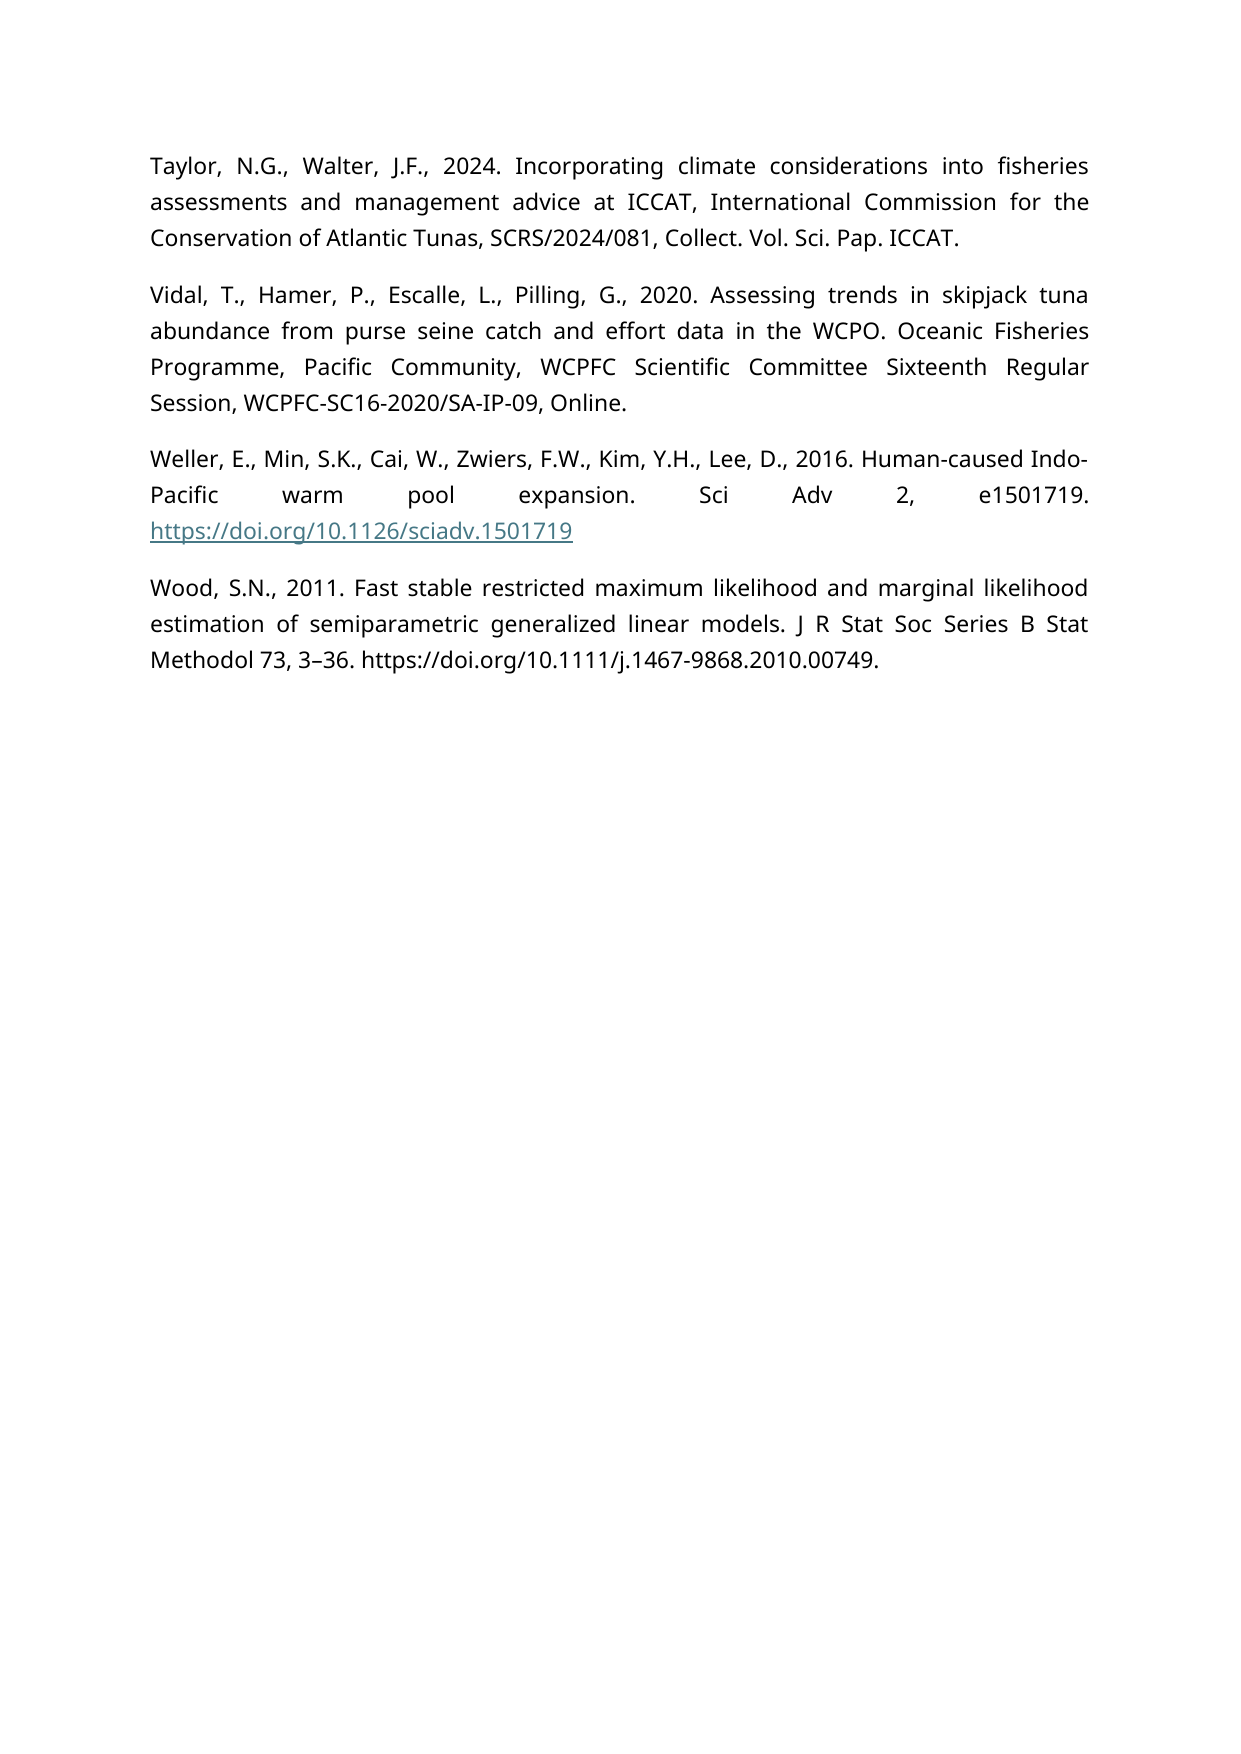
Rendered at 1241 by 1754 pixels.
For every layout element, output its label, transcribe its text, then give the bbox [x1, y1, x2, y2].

text Wood, S.N., 2011. Fast stable restricted maximum likelihood and marginal likelihood estimation of semiparametric generalized linear models. J R Stat Soc Series B Stat Methodol 73, 3–36. https://doi.org/10.1111/j.1467-9868.2010.00749. [150, 572, 1090, 675]
text Vidal, T., Hamer, P., Escalle, L., Pilling, G., 2020. Assessing trends in skipjack tuna abundance from purse seine catch and effort data in the WCPO. Oceanic Fisheries Programme, Pacific Community, WCPFC Scientific Committee Sixteenth Regular Session, WCPFC-SC16-2020/SA-IP-09, Online. [150, 279, 1090, 418]
text Taylor, N.G., Walter, J.F., 2024. Incorporating climate considerations into fisheries assessments and management advice at ICCAT, International Commission for the Conservation of Atlantic Tunas, SCRS/2024/081, Collect. Vol. Sci. Pap. ICCAT. [150, 150, 1090, 253]
text Weller, E., Min, S.K., Cai, W., Zwiers, F.W., Kim, Y.H., Lee, D., 2016. Human-caused Indo-Pacific warm pool expansion. Sci Adv 2, e1501719. https://doi.org/10.1126/sciadv.1501719 [150, 443, 1090, 546]
